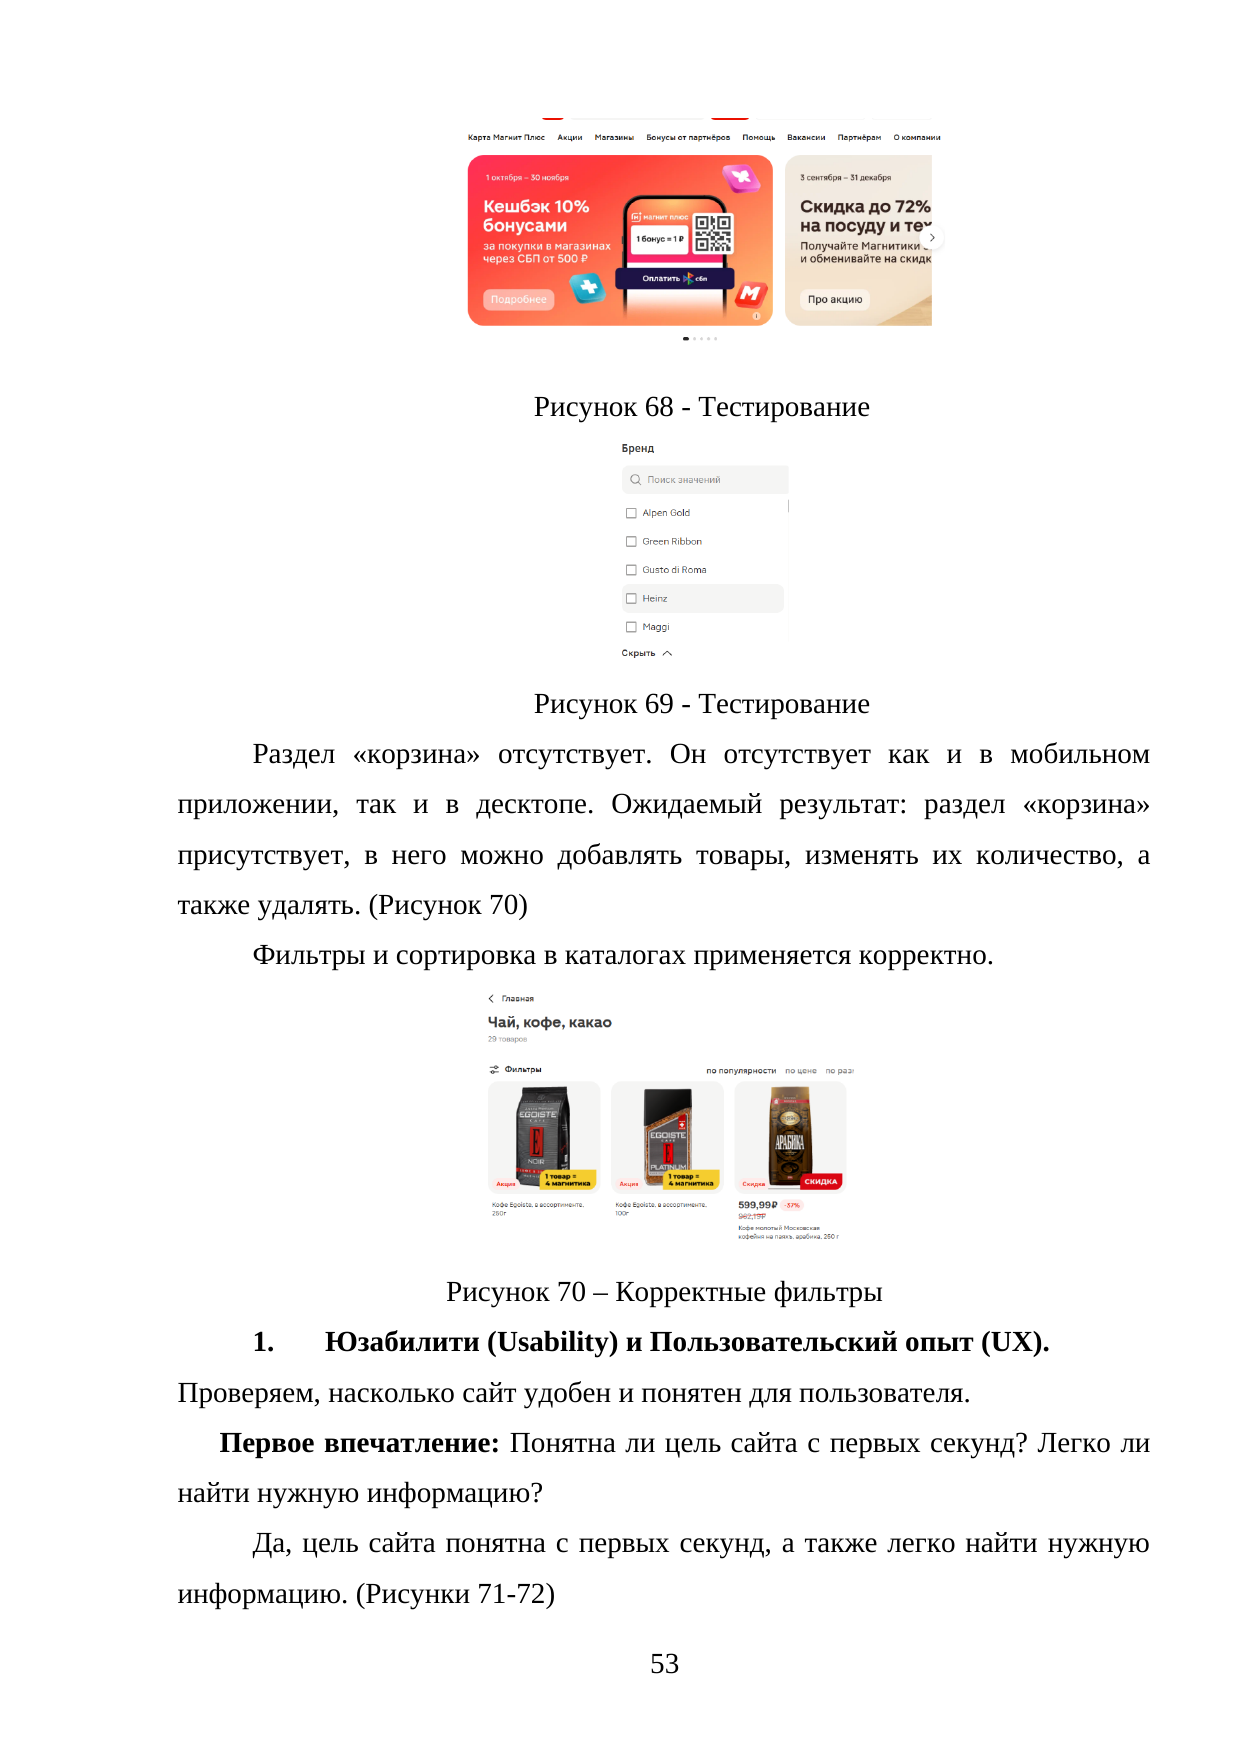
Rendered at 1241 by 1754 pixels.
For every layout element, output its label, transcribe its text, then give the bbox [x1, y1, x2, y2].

picture [458, 118, 946, 372]
text Раздел «корзина» отсутствует. Он отсутствует как и в мобильном приложении, так и в десктопе. Ожидаемый результат: раздел «корзина» присутствует, в него можно добавлять товары, изменять их количество, а также удалять. (Рисунок 70) [177, 736, 1152, 921]
list Юзабилити (Usability) и Пользовательский опыт (UX). [177, 1324, 1152, 1358]
picture [475, 987, 854, 1258]
text Проверяем, насколько сайт удобен и понятен для пользователя. [177, 1375, 1152, 1408]
text Да, цель сайта понятна с первых секунд, а также легко найти нужную информацию. (Рисунки 71-72) [177, 1526, 1152, 1609]
text Фильтры и сортировка в каталогах применяется корректно. [177, 937, 1152, 971]
text Рисунок 68 - Тестирование [252, 389, 1152, 422]
text Первое впечатление: Понятна ли цель сайта с первых секунд? Легко ли найти нужную информацию? [177, 1425, 1152, 1509]
text Рисунок 69 - Тестирование [252, 686, 1152, 719]
picture [615, 439, 789, 670]
text Рисунок 70 – Корректные фильтры [177, 1274, 1152, 1308]
